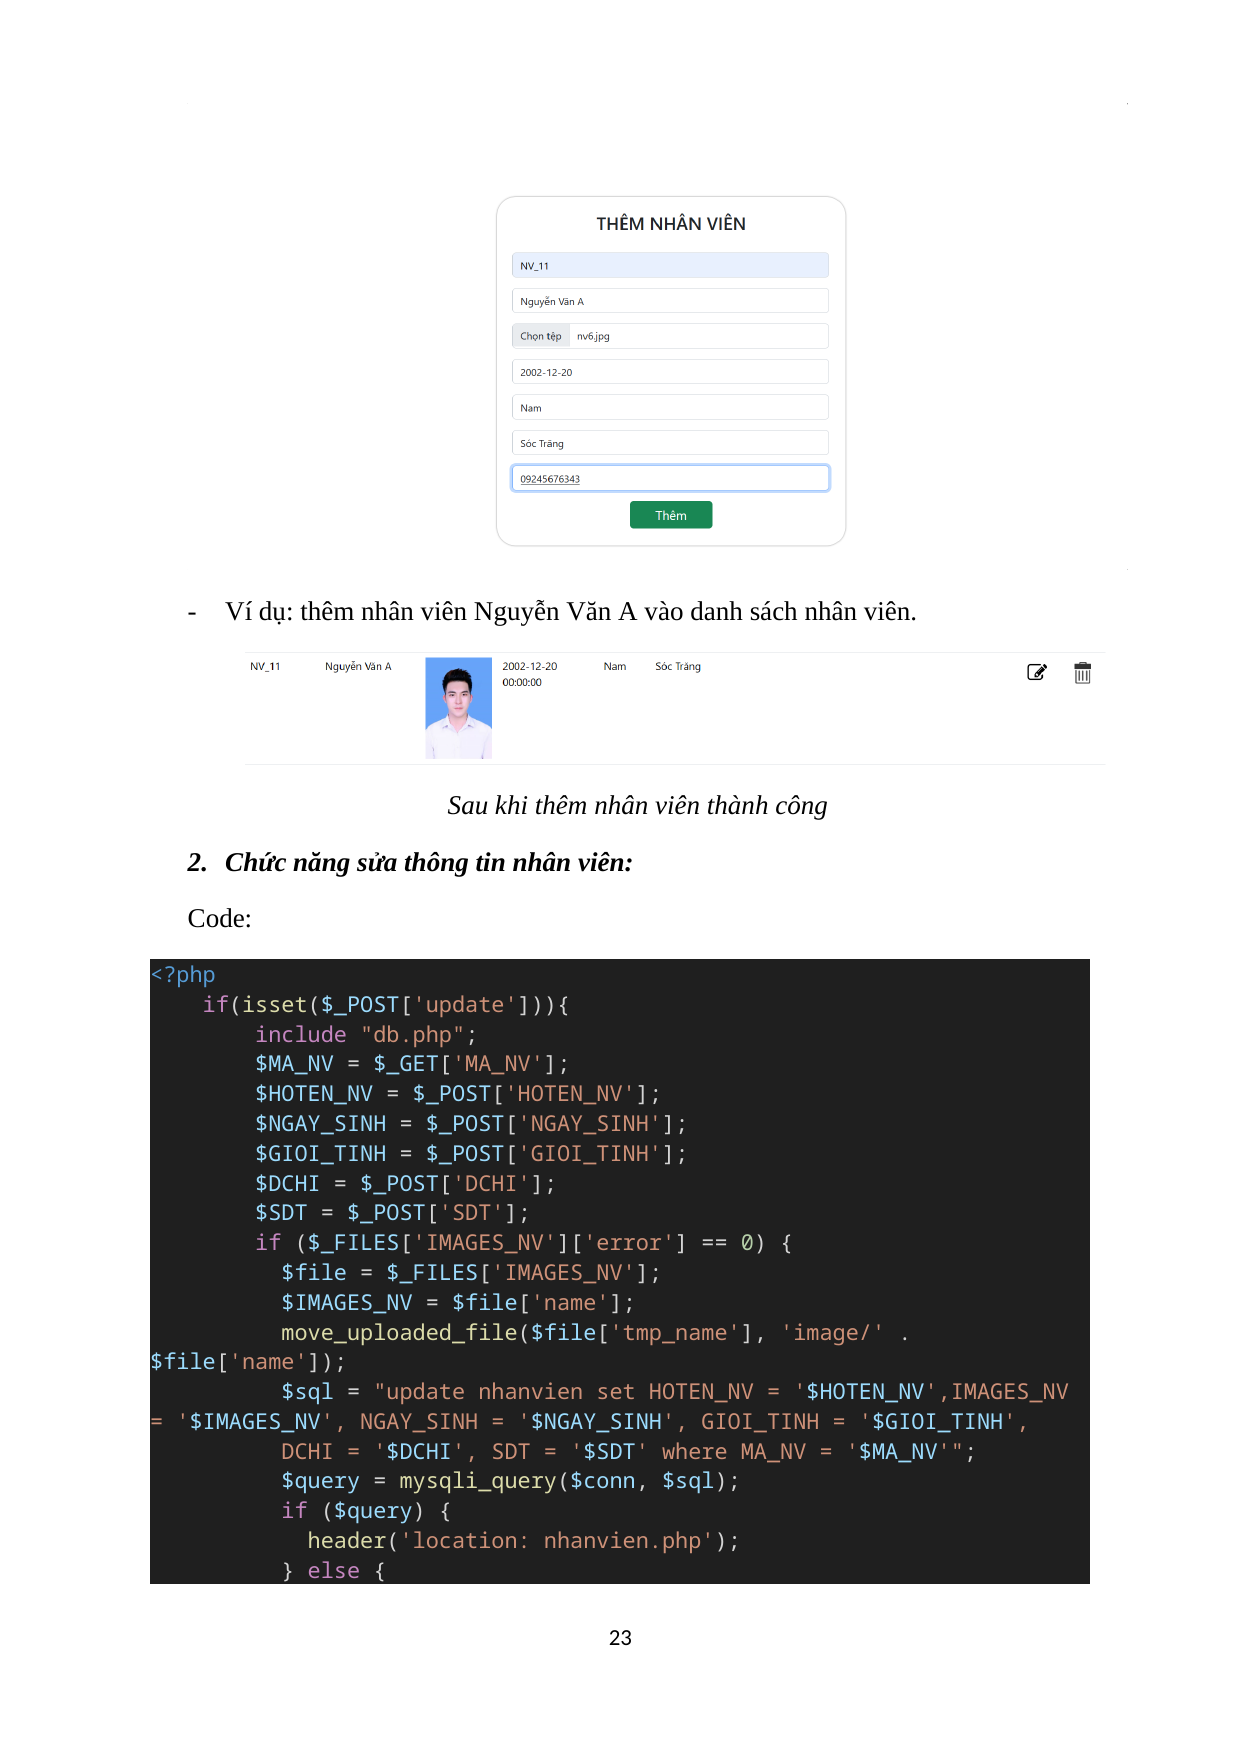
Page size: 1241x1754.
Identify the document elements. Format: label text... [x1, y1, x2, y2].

text $NGAY_SINH = $_POST['NGAY_SINH']; [150, 1108, 1090, 1138]
picture [187, 103, 1128, 570]
text $query = mysqli_query($conn, $sql); [150, 1465, 1090, 1495]
text <?php [150, 959, 1090, 989]
text if ($_FILES['IMAGES_NV']['error'] == 0) { [150, 1227, 1090, 1257]
text Code: [187, 902, 1090, 933]
picture [187, 651, 1128, 765]
text move_uploaded_file($file['tmp_name'], 'image/' . $file['name']); [150, 1316, 1090, 1376]
text if ($query) { [150, 1495, 1090, 1525]
text if(isset($_POST['update'])){ [150, 989, 1090, 1018]
text $IMAGES_NV = $file['name']; [150, 1287, 1090, 1316]
text $sql = "update nhanvien set HOTEN_NV = '$HOTEN_NV',IMAGES_NV = '$IMAGES_NV', NGAY_SINH = '$NGAY_SINH', GIOI_TINH = '$GIOI_TINH', [150, 1376, 1090, 1436]
text $HOTEN_NV = $_POST['HOTEN_NV']; [150, 1078, 1090, 1108]
list Chức năng sửa thông tin nhân viên: [187, 846, 1090, 877]
text header('location: nhanvien.php'); [150, 1525, 1090, 1555]
text include "db.php"; [150, 1018, 1090, 1048]
text $DCHI = $_POST['DCHI']; [150, 1167, 1090, 1197]
text $MA_NV = $_GET['MA_NV']; [150, 1048, 1090, 1078]
text } else { [150, 1555, 1090, 1584]
text DCHI = '$DCHI', SDT = '$SDT' where MA_NV = '$MA_NV'"; [150, 1436, 1090, 1465]
text $GIOI_TINH = $_POST['GIOI_TINH']; [150, 1138, 1090, 1167]
text $file = $_FILES['IMAGES_NV']; [150, 1257, 1090, 1287]
text $SDT = $_POST['SDT']; [150, 1197, 1090, 1227]
text Sau khi thêm nhân viên thành công [187, 789, 1090, 820]
list Ví dụ: thêm nhân viên Nguyễn Văn A vào danh sách nhân viên. [187, 595, 1090, 626]
